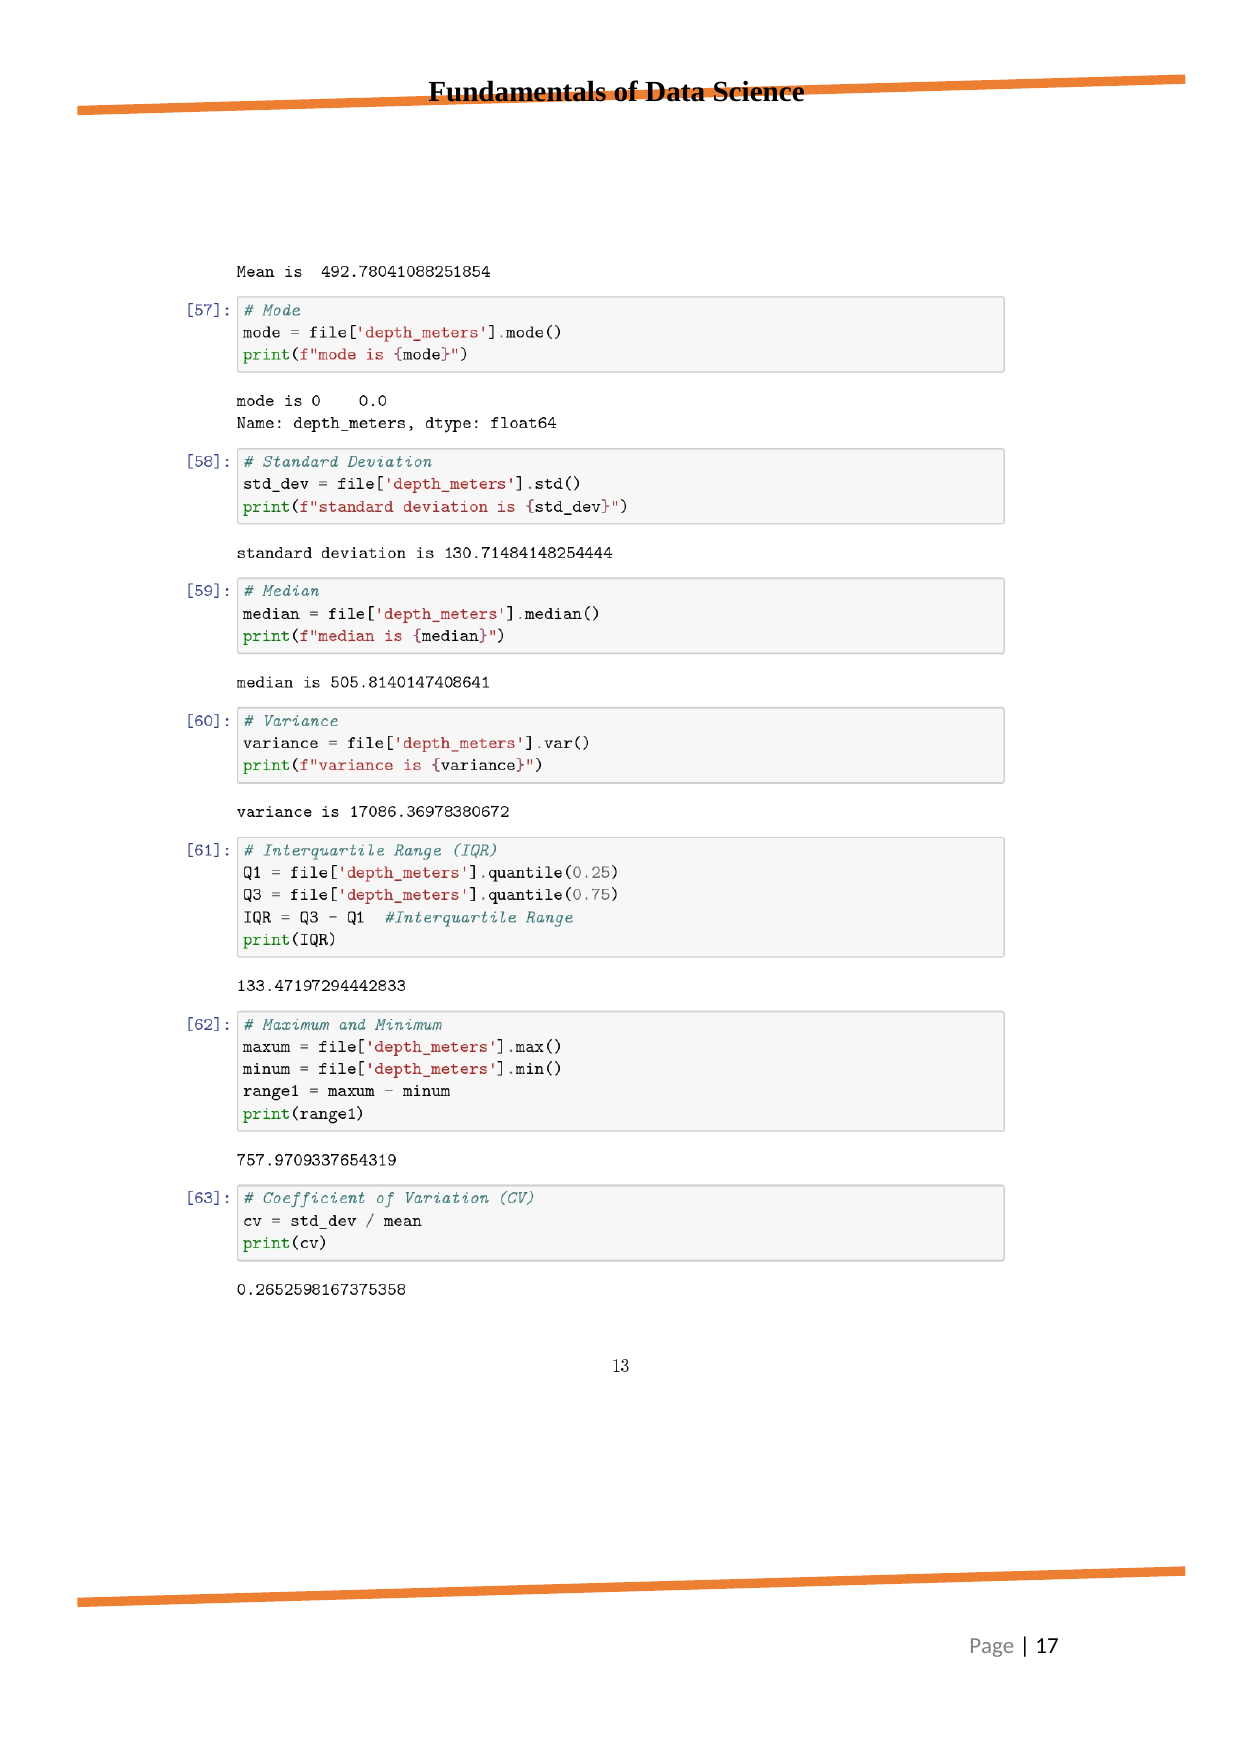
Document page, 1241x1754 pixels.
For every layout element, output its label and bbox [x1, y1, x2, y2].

picture [118, 141, 1123, 1441]
